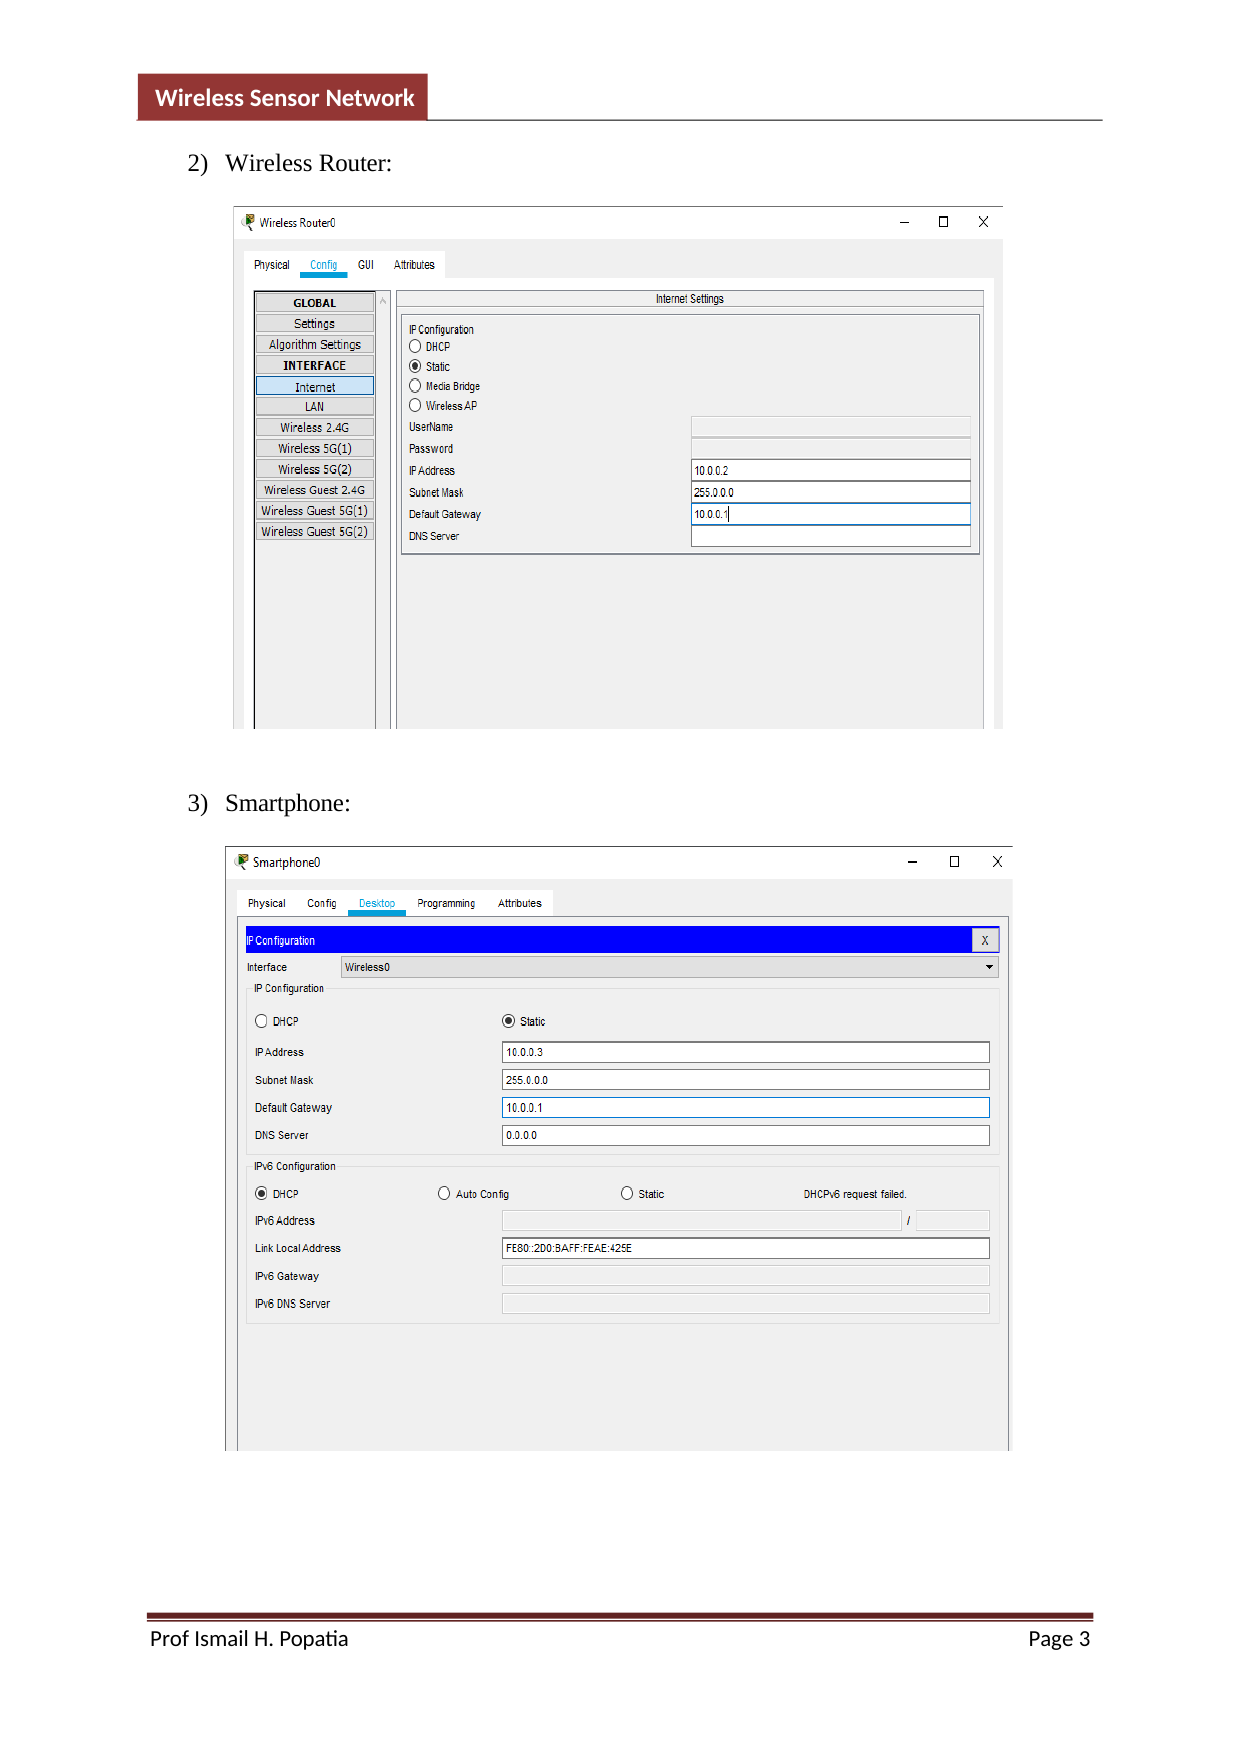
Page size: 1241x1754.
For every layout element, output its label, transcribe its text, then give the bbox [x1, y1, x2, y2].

text Prof Ismail H. Popatia Page 3 [150, 1612, 1105, 1652]
list Wireless Router: [187, 148, 1105, 177]
picture [225, 846, 1013, 1451]
picture [233, 206, 1003, 729]
list Smartphone: [187, 788, 1105, 817]
